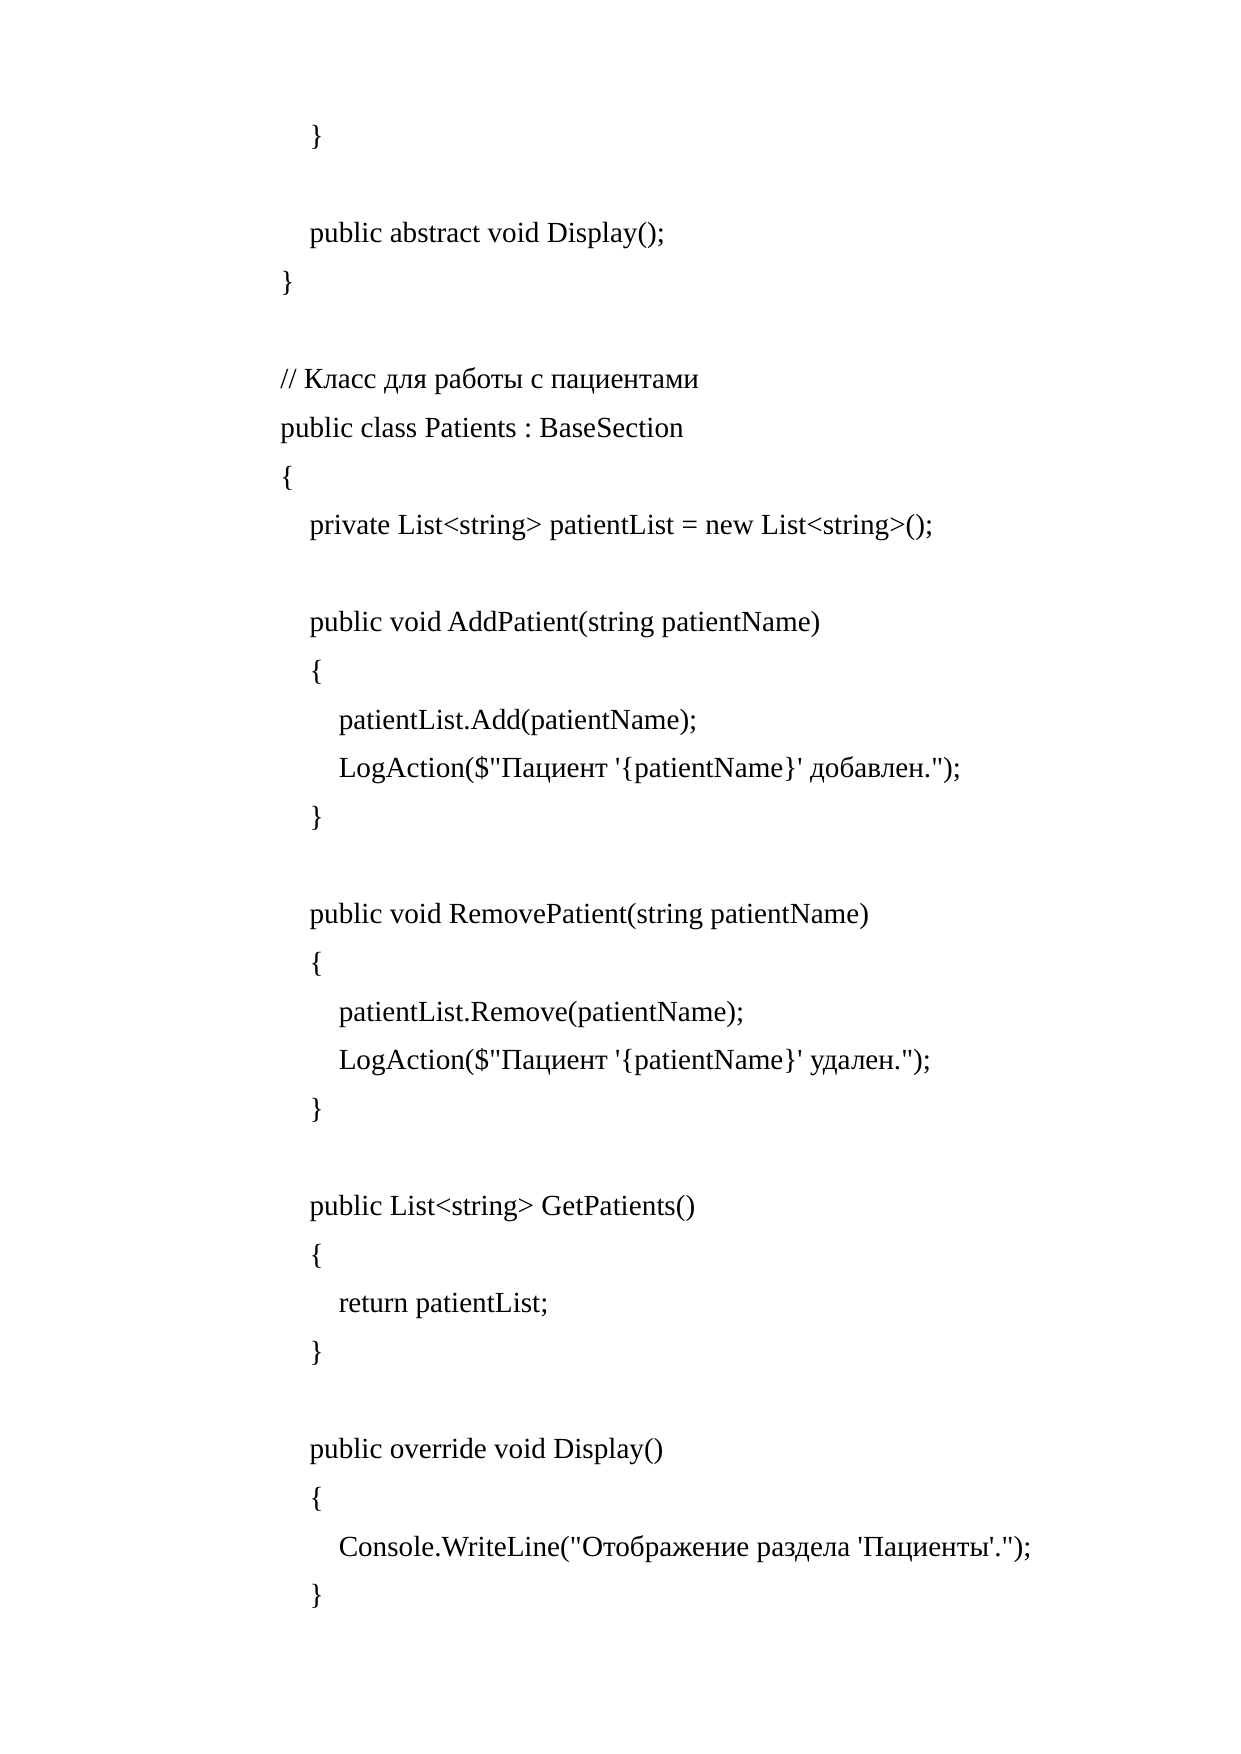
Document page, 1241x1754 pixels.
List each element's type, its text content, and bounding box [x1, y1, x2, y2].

text { [177, 1480, 1152, 1514]
text return patientList; [177, 1286, 1152, 1319]
text } [177, 1091, 1152, 1124]
text } [177, 799, 1152, 833]
text Console.WriteLine("Отображение раздела 'Пациенты'."); [177, 1529, 1152, 1562]
text public override void Display() [177, 1432, 1152, 1465]
text { [177, 1237, 1152, 1271]
text } [177, 1577, 1152, 1611]
text { [177, 945, 1152, 979]
text public List<string> GetPatients() [177, 1188, 1152, 1222]
text patientList.Remove(patientName); [177, 994, 1152, 1027]
text public void AddPatient(string patientName) [177, 604, 1152, 638]
text } [177, 1334, 1152, 1368]
text } [177, 118, 1152, 152]
text patientList.Add(patientName); [177, 702, 1152, 735]
text public abstract void Display(); [177, 215, 1152, 249]
text } [177, 264, 1152, 298]
text public void RemovePatient(string patientName) [177, 896, 1152, 930]
text { [177, 459, 1152, 492]
text LogAction($"Пациент '{patientName}' удален."); [177, 1042, 1152, 1076]
text LogAction($"Пациент '{patientName}' добавлен."); [177, 751, 1152, 784]
text private List<string> patientList = new List<string>(); [177, 507, 1152, 541]
text { [177, 653, 1152, 687]
text public class Patients : BaseSection [177, 410, 1152, 443]
text // Класс для работы с пациентами [177, 361, 1152, 395]
